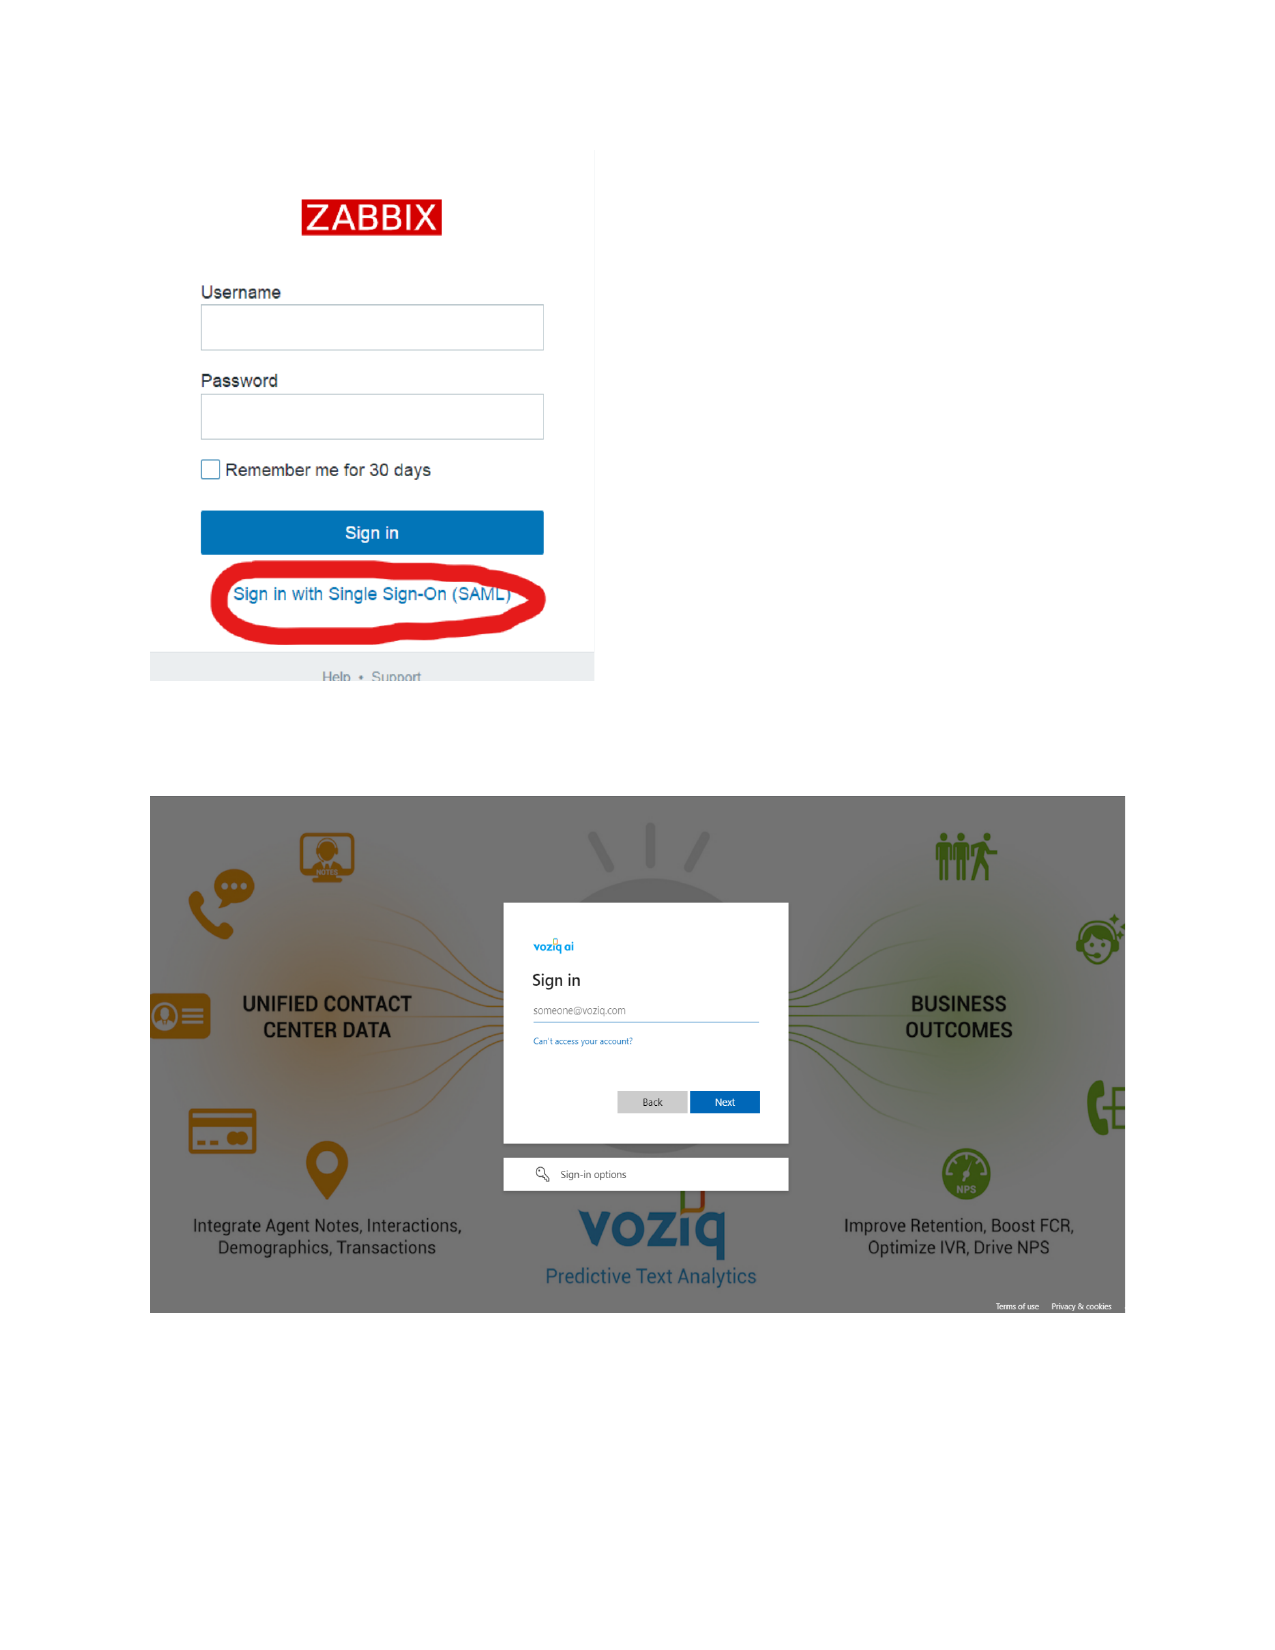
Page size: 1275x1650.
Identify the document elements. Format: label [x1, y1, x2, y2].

picture [150, 150, 595, 681]
picture [150, 796, 1125, 1313]
